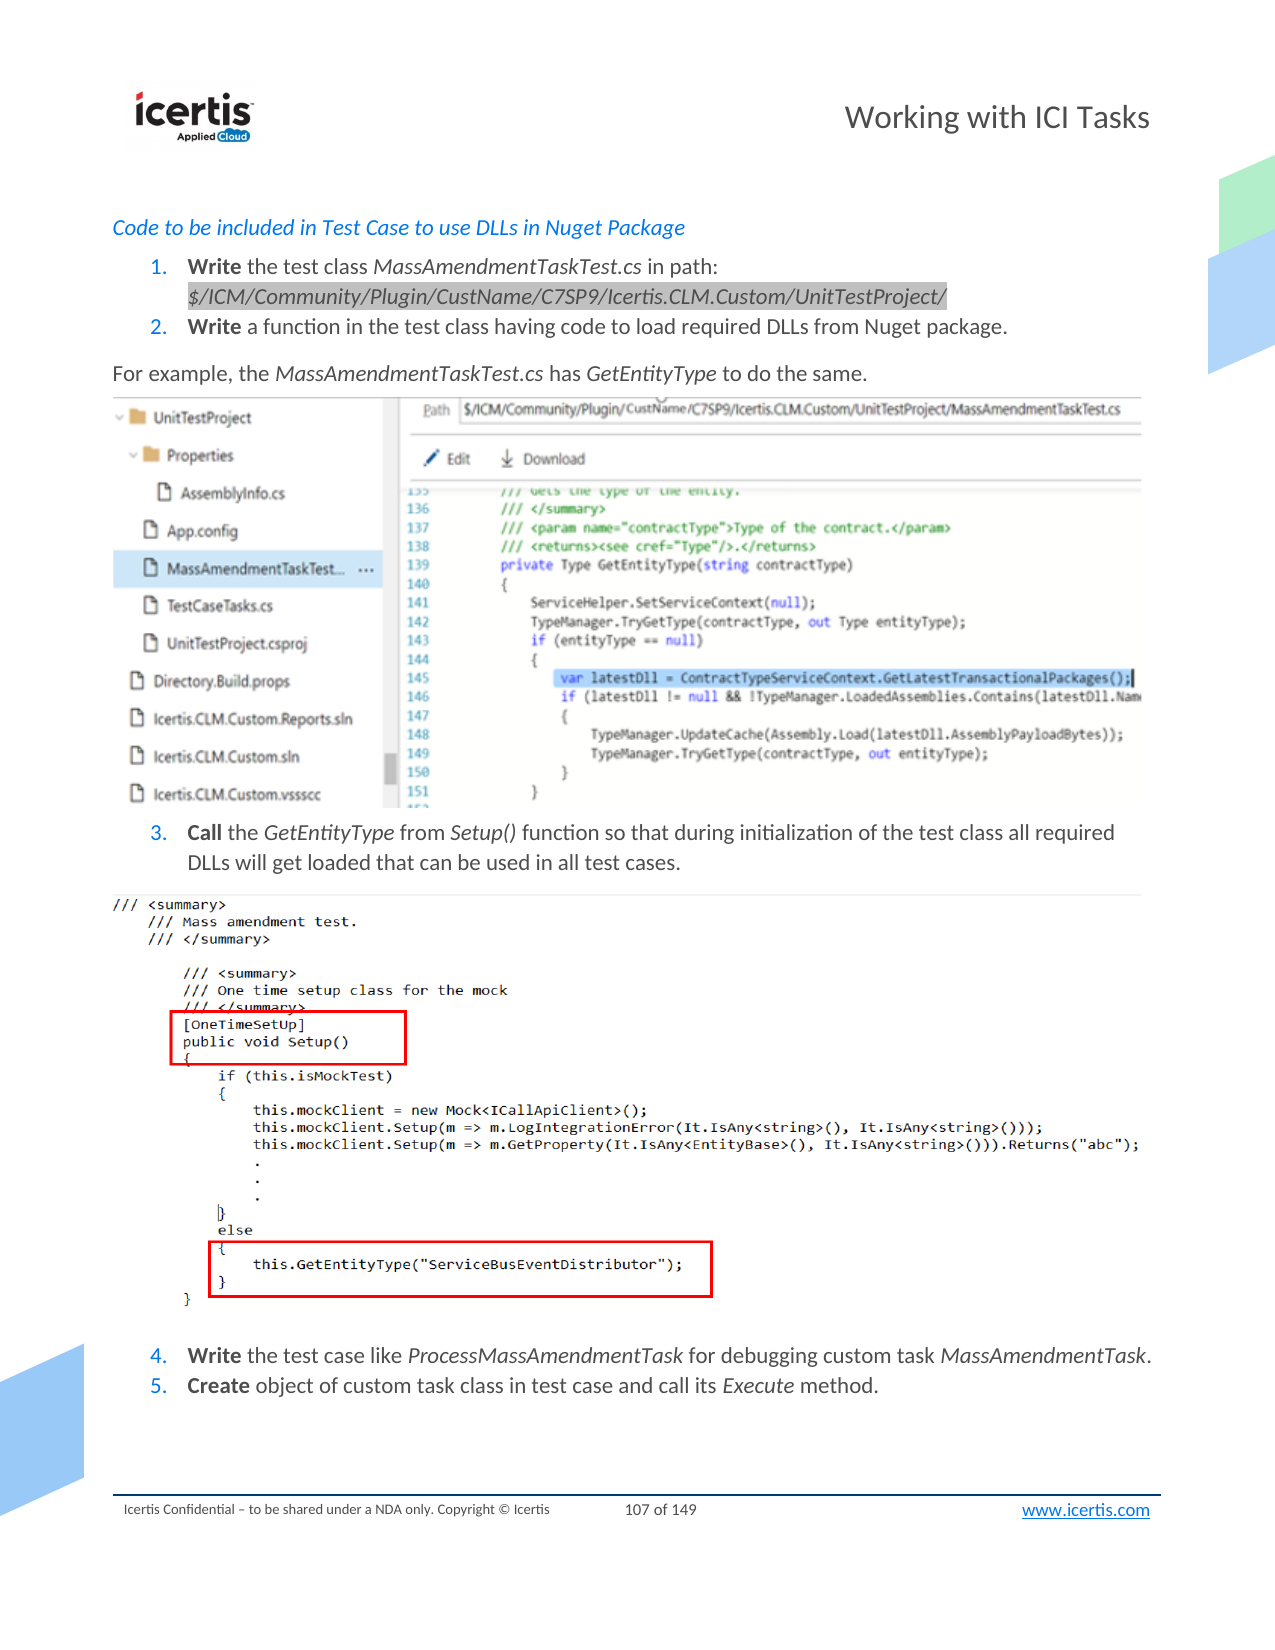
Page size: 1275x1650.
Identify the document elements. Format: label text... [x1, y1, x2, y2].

list Call the GetEntityType from Setup() function so that during initialization of the test class all required DLLs will get loaded that can be used in all test cases. [150, 818, 1162, 876]
text For example, the MassAmendmentTaskTest.cs has GetEntityType to do the same. [112, 359, 1162, 387]
list Create object of custom task class in test case and call its Execute method. [150, 1371, 1162, 1399]
picture [0, 33, 1275, 1650]
list Write the test class MassAmendmentTaskTest.cs in path: $/ICM/Community/Plugin/CustName/C7SP9/Icertis.CLM.Custom/UnitTestProject/ [150, 252, 1162, 310]
text Code to be included in Test Case to use DLLs in Nuget Package [112, 213, 1162, 242]
list Write the test case like ProcessMassAmendmentTask for debugging custom task MassAmendmentTask. [150, 1341, 1162, 1369]
list Write a function in the test class having code to load required DLLs from Nuget package. [150, 312, 1162, 341]
